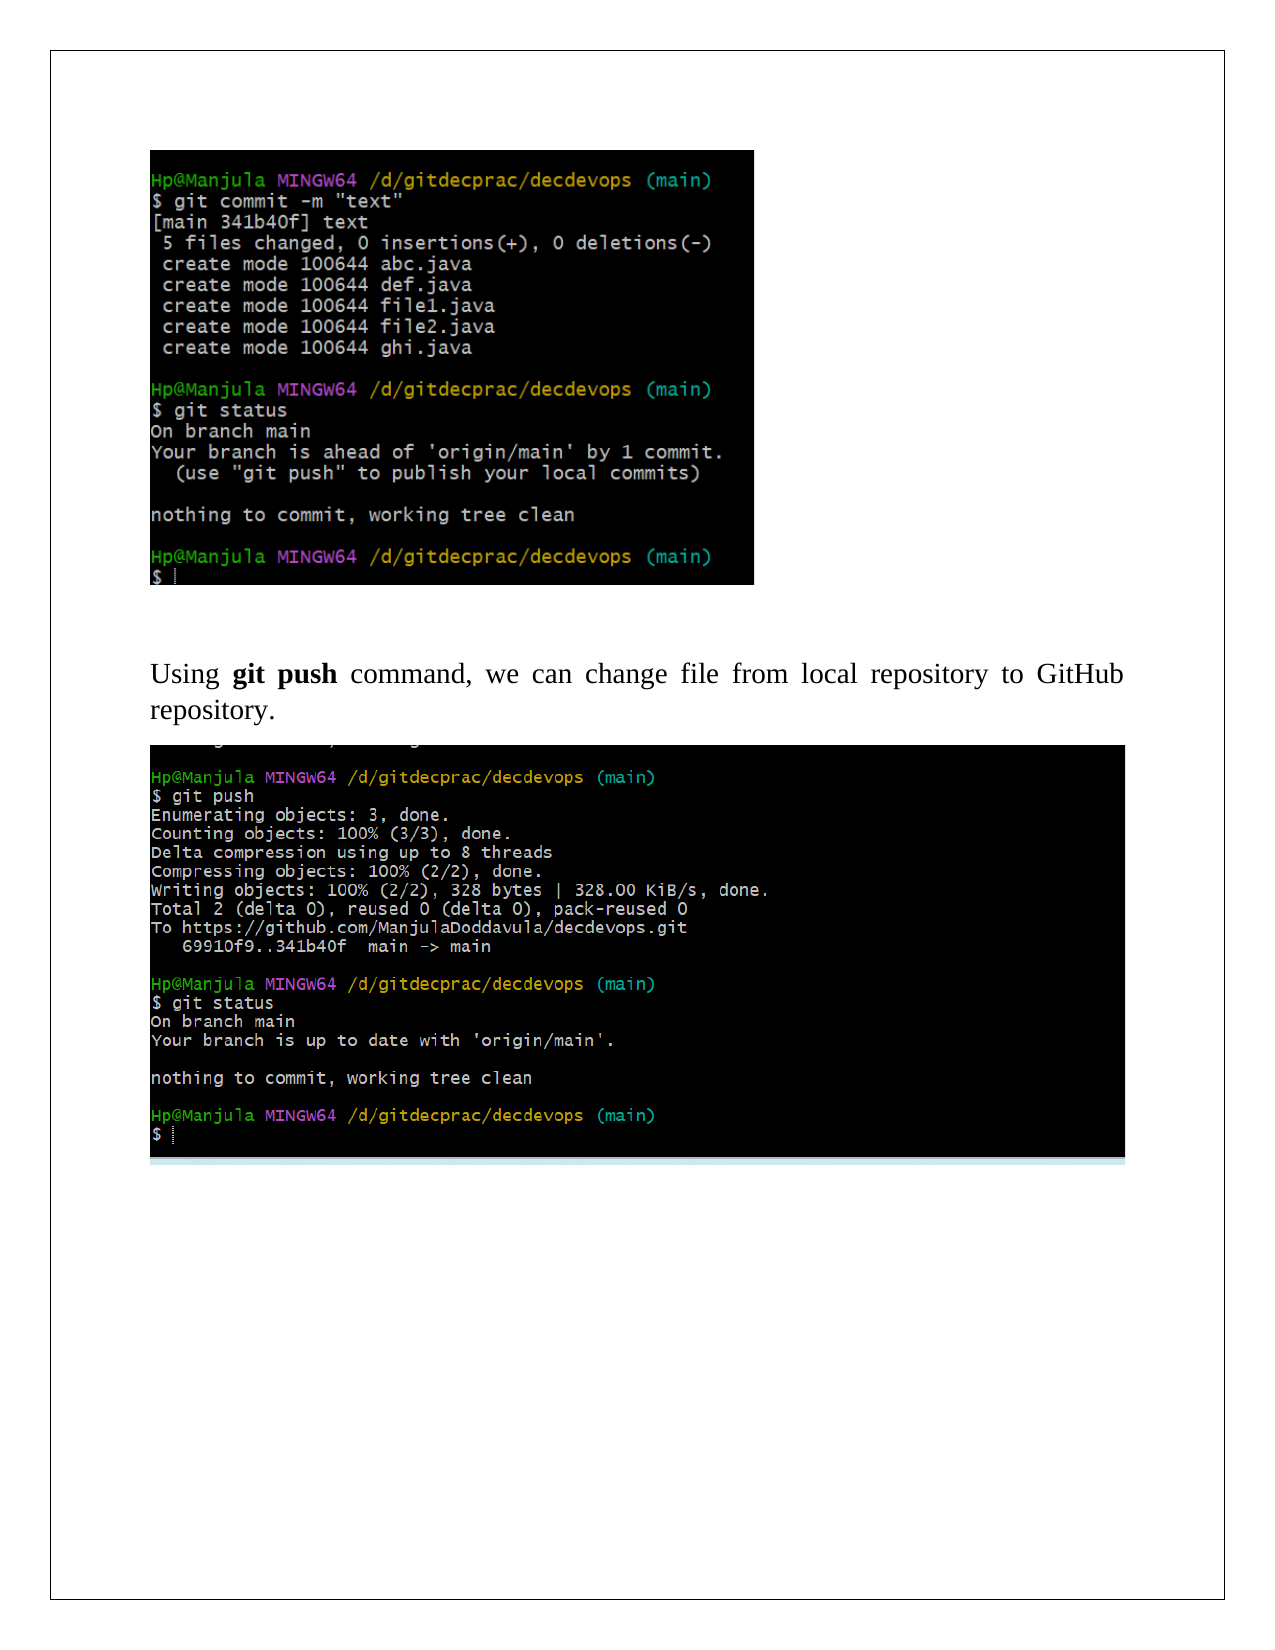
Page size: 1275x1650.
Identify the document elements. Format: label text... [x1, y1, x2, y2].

picture [150, 150, 755, 585]
picture [150, 745, 1125, 1165]
text Using git push command, we can change file from local repository to GitHub repository. [150, 656, 1125, 726]
